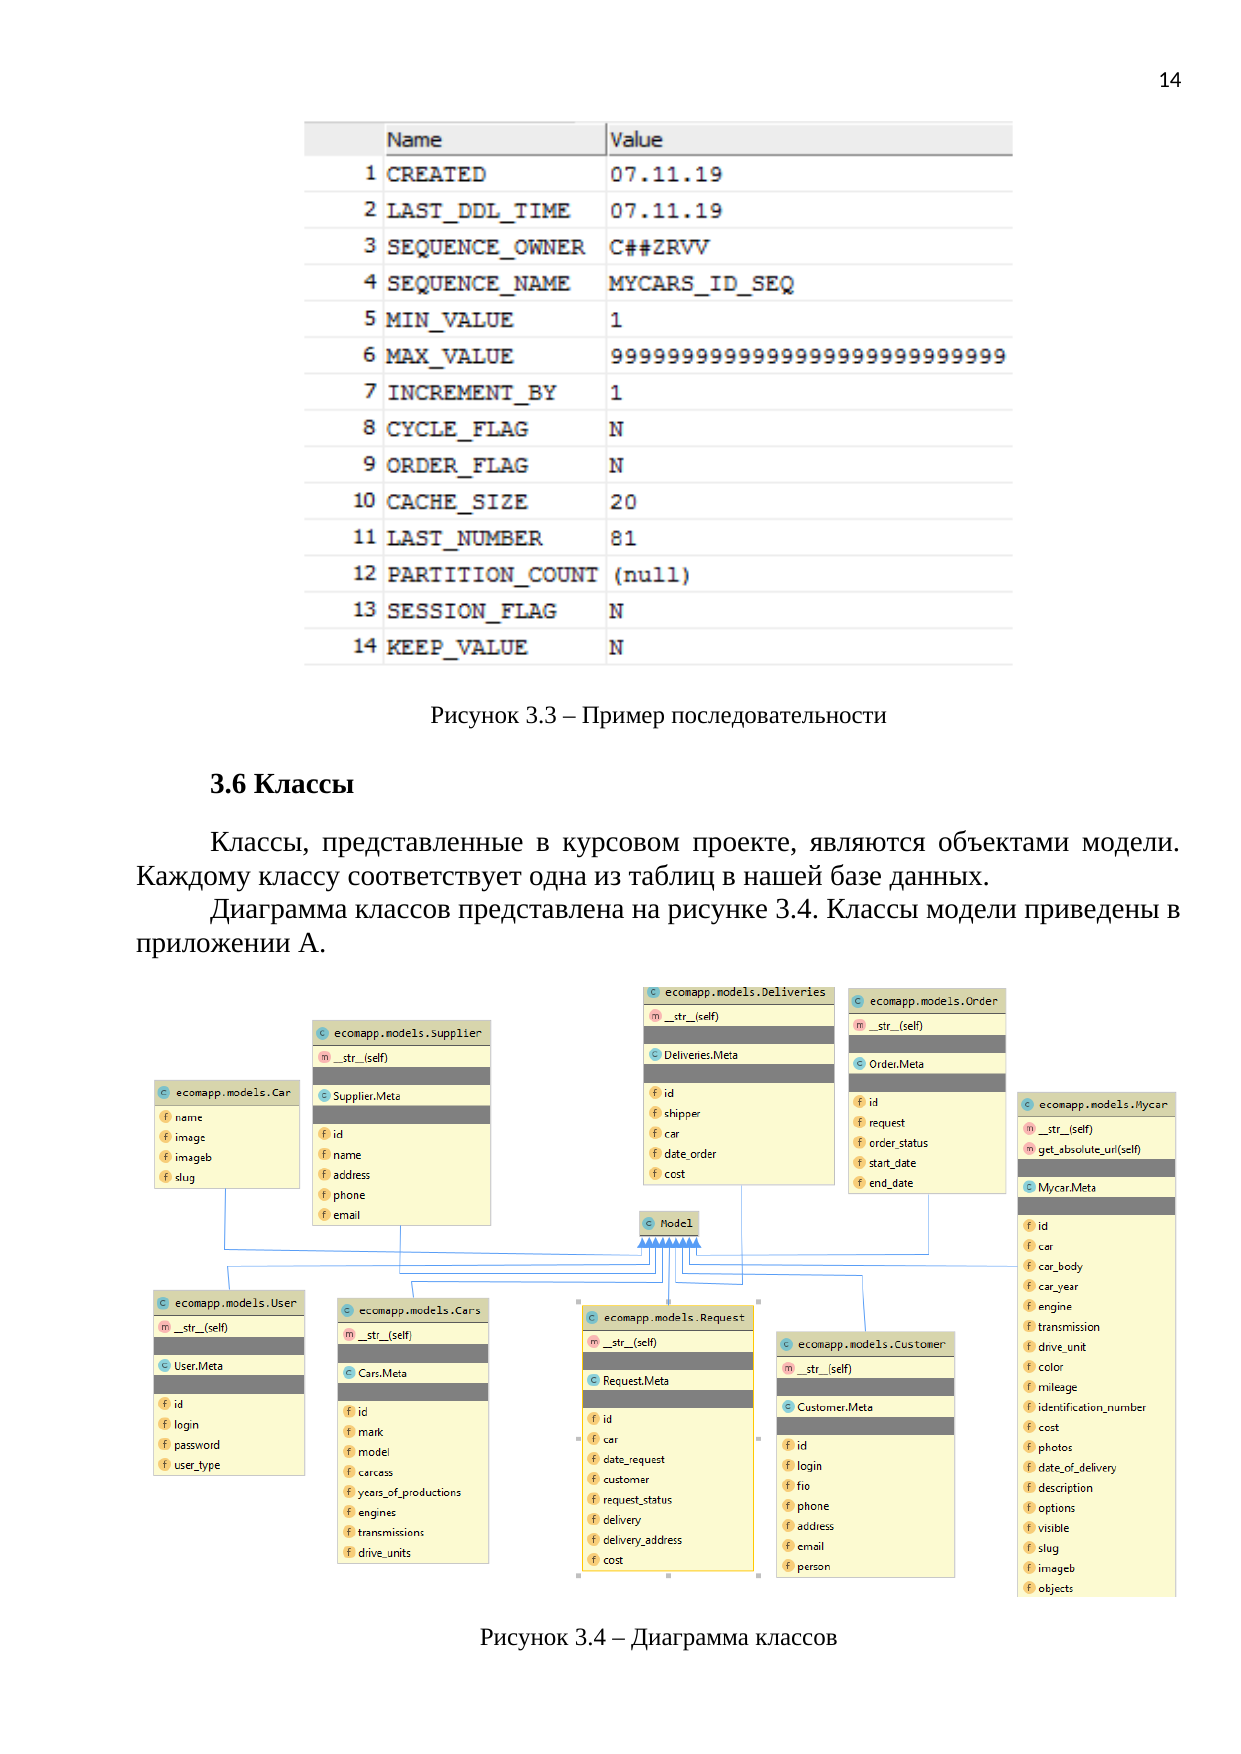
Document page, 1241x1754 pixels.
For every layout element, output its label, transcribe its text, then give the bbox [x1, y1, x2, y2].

text Диаграмма классов представлена на рисунке 3.4. Классы модели приведены в приложении А. [136, 892, 1181, 959]
text Рисунок 3.4 – Диаграмма классов [136, 1622, 1181, 1650]
picture [304, 121, 1013, 675]
text Рисунок 3.3 – Пример последовательности [136, 700, 1181, 728]
text Классы, представленные в курсовом проекте, являются объектами модели. Каждому классу соответствует одна из таблиц в нашей базе данных. [136, 824, 1181, 892]
picture [135, 987, 1182, 1597]
list 3.6 Классы [210, 766, 1181, 799]
